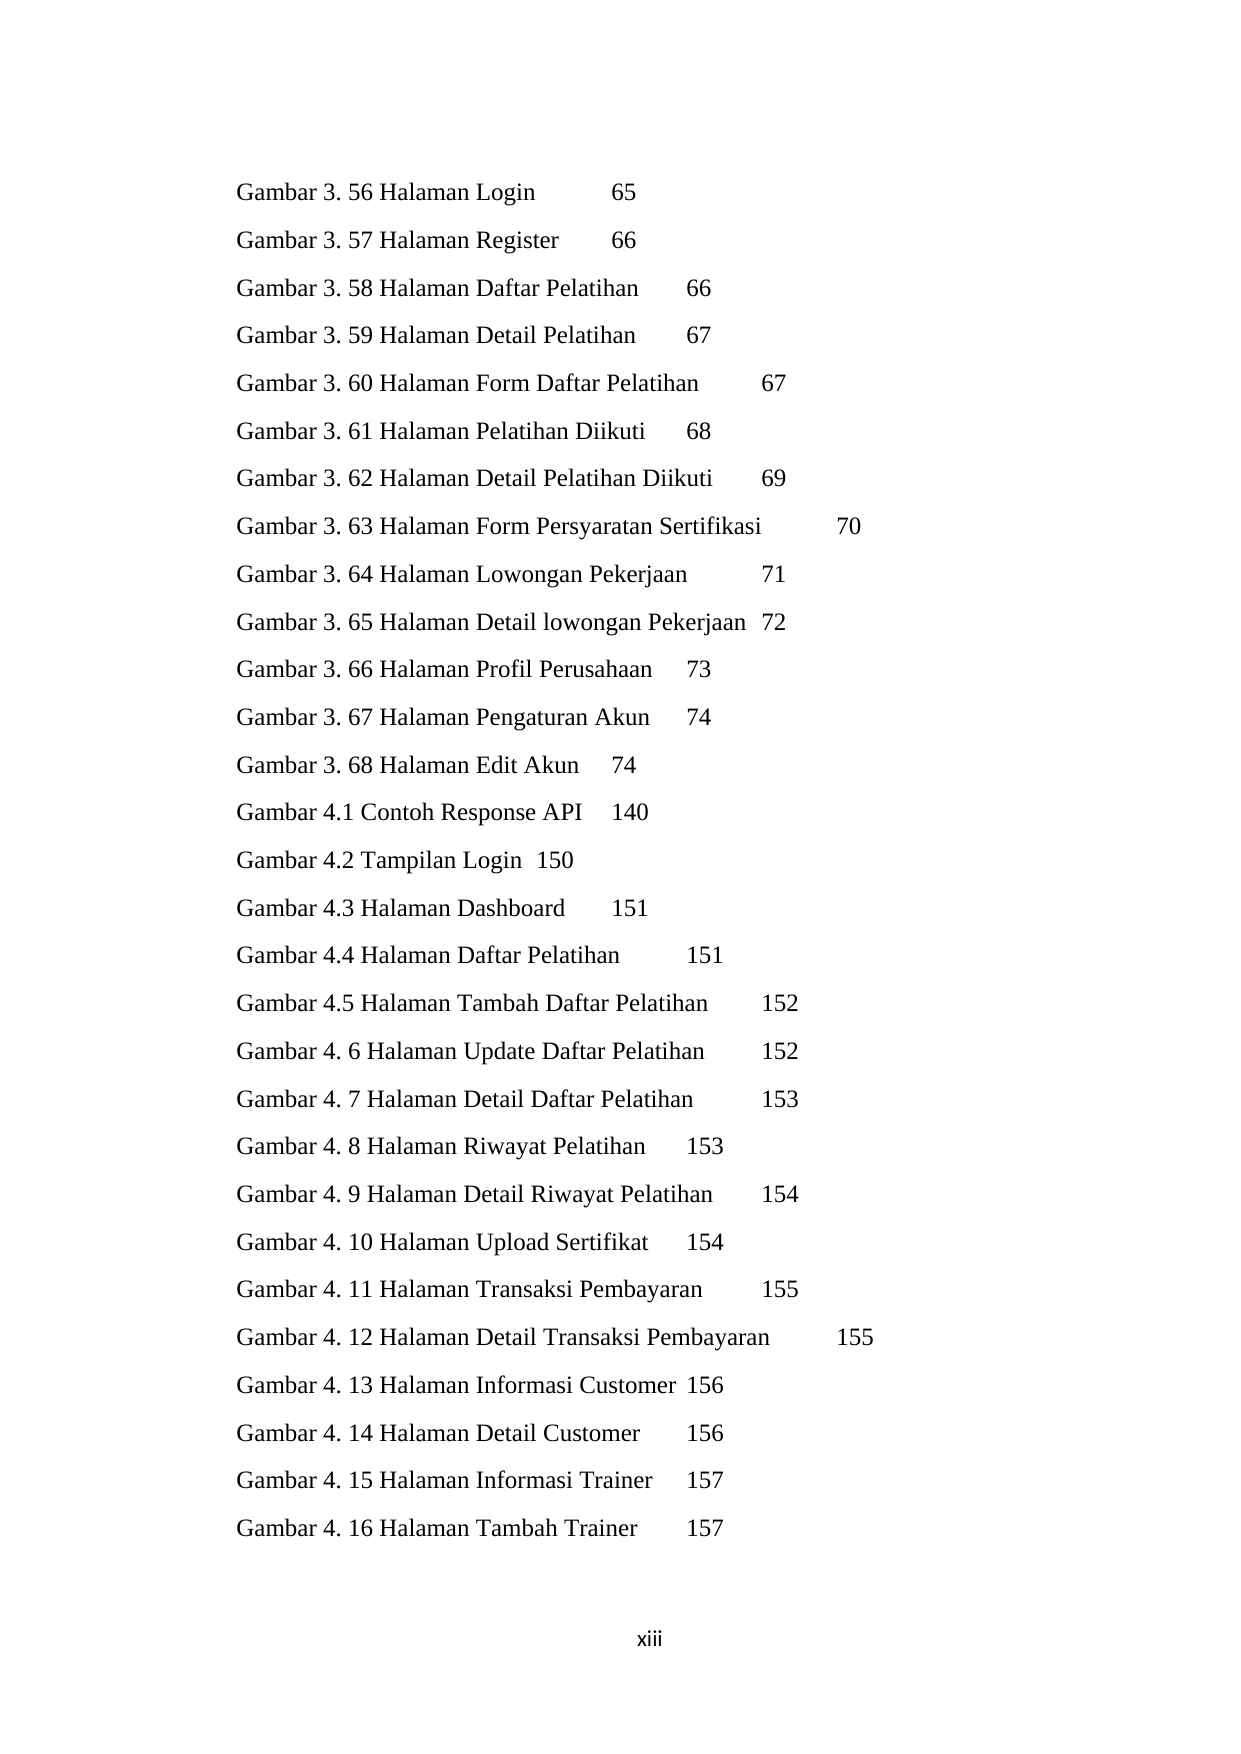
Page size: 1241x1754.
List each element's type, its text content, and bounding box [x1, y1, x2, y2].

text Gambar 4. 7 Halaman Detail Daftar Pelatihan 153 [236, 1084, 1063, 1112]
text Gambar 3. 58 Halaman Daftar Pelatihan 66 [236, 273, 1063, 301]
text Gambar 4. 11 Halaman Transaksi Pembayaran 155 [236, 1274, 1063, 1303]
text Gambar 4.2 Tampilan Login 150 [236, 845, 1063, 874]
text Gambar 4.5 Halaman Tambah Daftar Pelatihan 152 [236, 988, 1063, 1017]
text Gambar 4. 14 Halaman Detail Customer 156 [236, 1418, 1063, 1446]
text Gambar 4.4 Halaman Daftar Pelatihan 151 [236, 941, 1063, 969]
text Gambar 3. 61 Halaman Pelatihan Diikuti 68 [236, 416, 1063, 444]
text Gambar 3. 66 Halaman Profil Perusahaan 73 [236, 654, 1063, 683]
text Gambar 4. 16 Halaman Tambah Trainer 157 [236, 1513, 1063, 1542]
text Gambar 4. 10 Halaman Upload Sertifikat 154 [236, 1227, 1063, 1256]
text Gambar 4. 12 Halaman Detail Transaksi Pembayaran 155 [236, 1322, 1063, 1351]
text Gambar 3. 57 Halaman Register 66 [236, 225, 1063, 254]
text Gambar 3. 67 Halaman Pengaturan Akun 74 [236, 702, 1063, 731]
text Gambar 4. 9 Halaman Detail Riwayat Pelatihan 154 [236, 1179, 1063, 1208]
text Gambar 3. 60 Halaman Form Daftar Pelatihan 67 [236, 368, 1063, 397]
text Gambar 4. 15 Halaman Informasi Trainer 157 [236, 1465, 1063, 1494]
text Gambar 3. 62 Halaman Detail Pelatihan Diikuti 69 [236, 463, 1063, 492]
text Gambar 3. 56 Halaman Login 65 [236, 177, 1063, 206]
text Gambar 4.1 Contoh Response API 140 [236, 797, 1063, 826]
text Gambar 4. 8 Halaman Riwayat Pelatihan 153 [236, 1131, 1063, 1160]
text Gambar 4. 13 Halaman Informasi Customer 156 [236, 1370, 1063, 1399]
text Gambar 4. 6 Halaman Update Daftar Pelatihan 152 [236, 1036, 1063, 1065]
text Gambar 3. 64 Halaman Lowongan Pekerjaan 71 [236, 559, 1063, 588]
text Gambar 3. 59 Halaman Detail Pelatihan 67 [236, 320, 1063, 349]
text Gambar 3. 65 Halaman Detail lowongan Pekerjaan 72 [236, 607, 1063, 635]
text Gambar 3. 63 Halaman Form Persyaratan Sertifikasi 70 [236, 511, 1063, 540]
text Gambar 4.3 Halaman Dashboard 151 [236, 893, 1063, 922]
text Gambar 3. 68 Halaman Edit Akun 74 [236, 750, 1063, 778]
